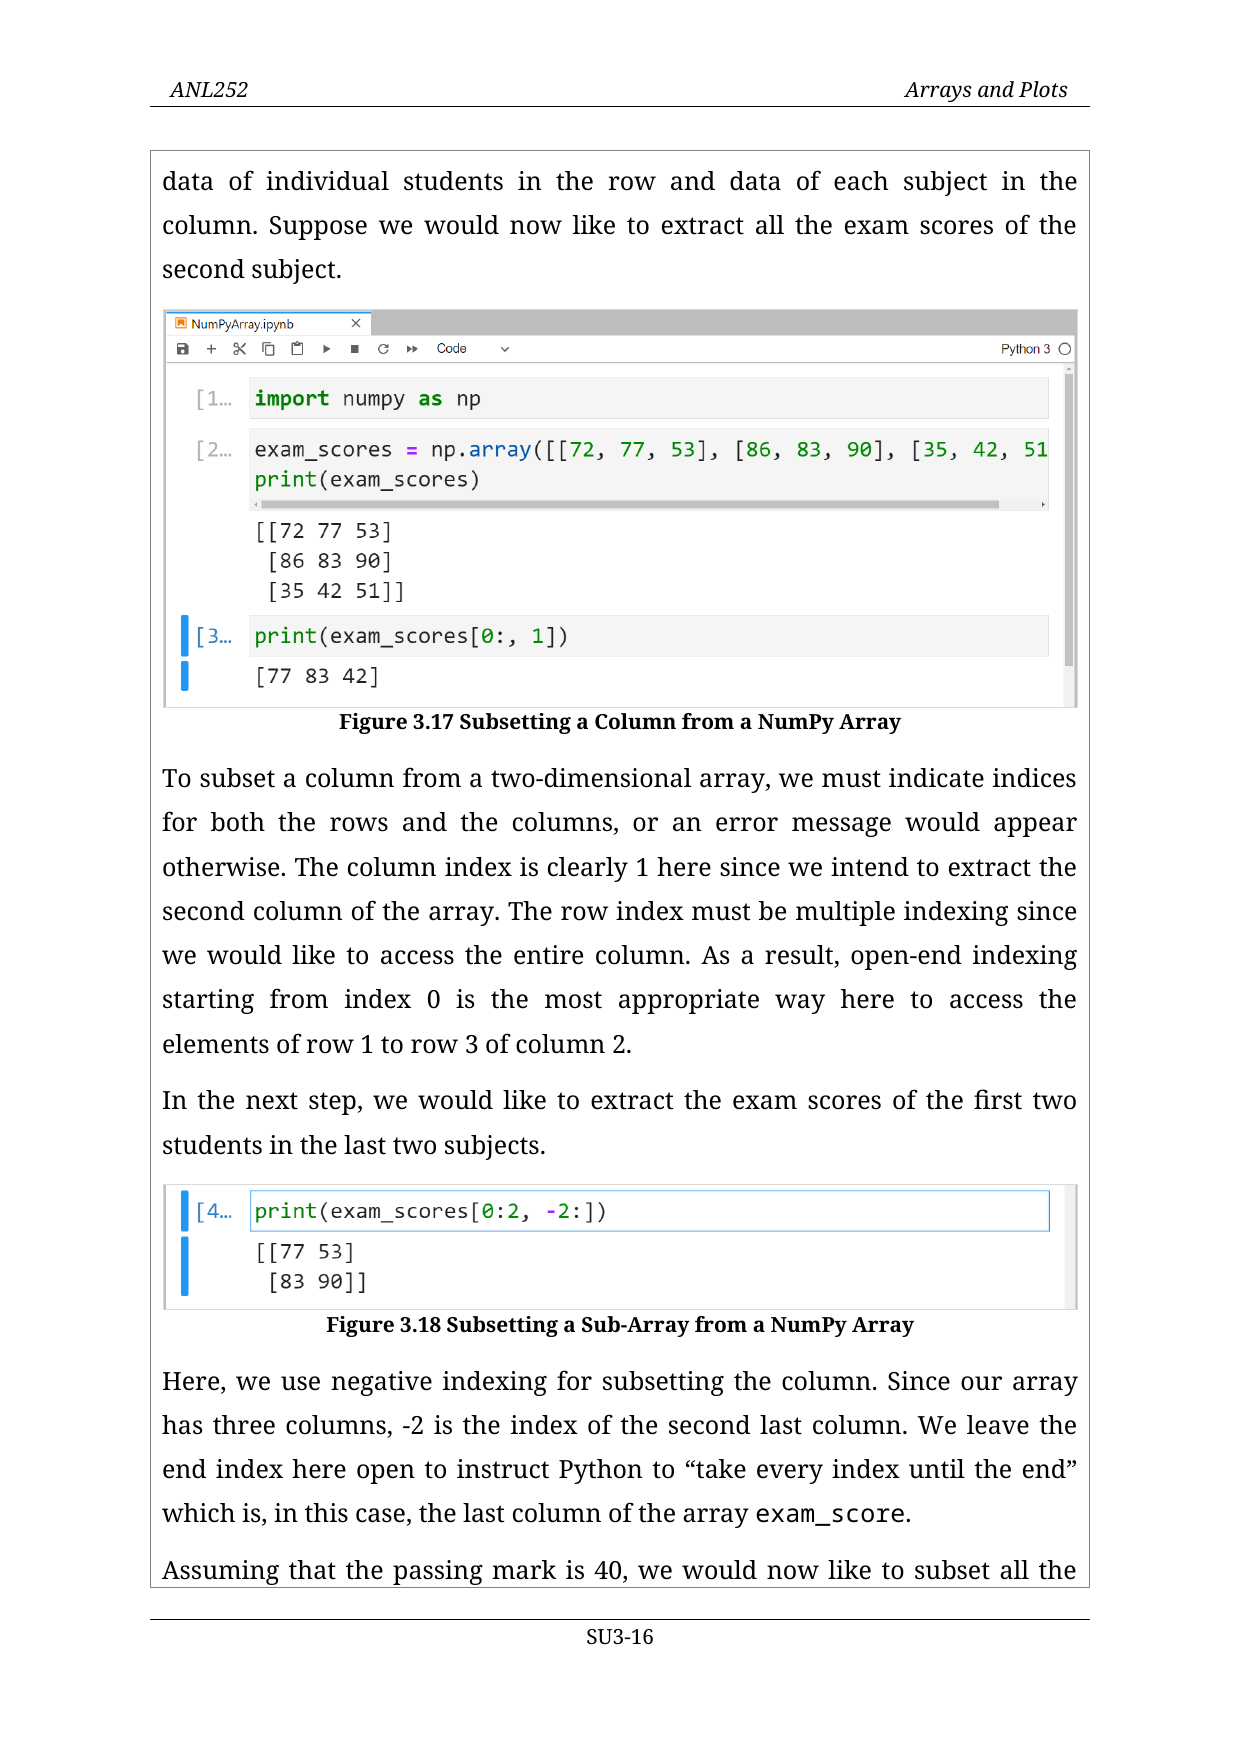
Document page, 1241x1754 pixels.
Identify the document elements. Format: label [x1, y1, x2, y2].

table_header [151, 151, 1089, 1587]
picture [164, 310, 1077, 707]
picture [164, 1185, 1077, 1309]
